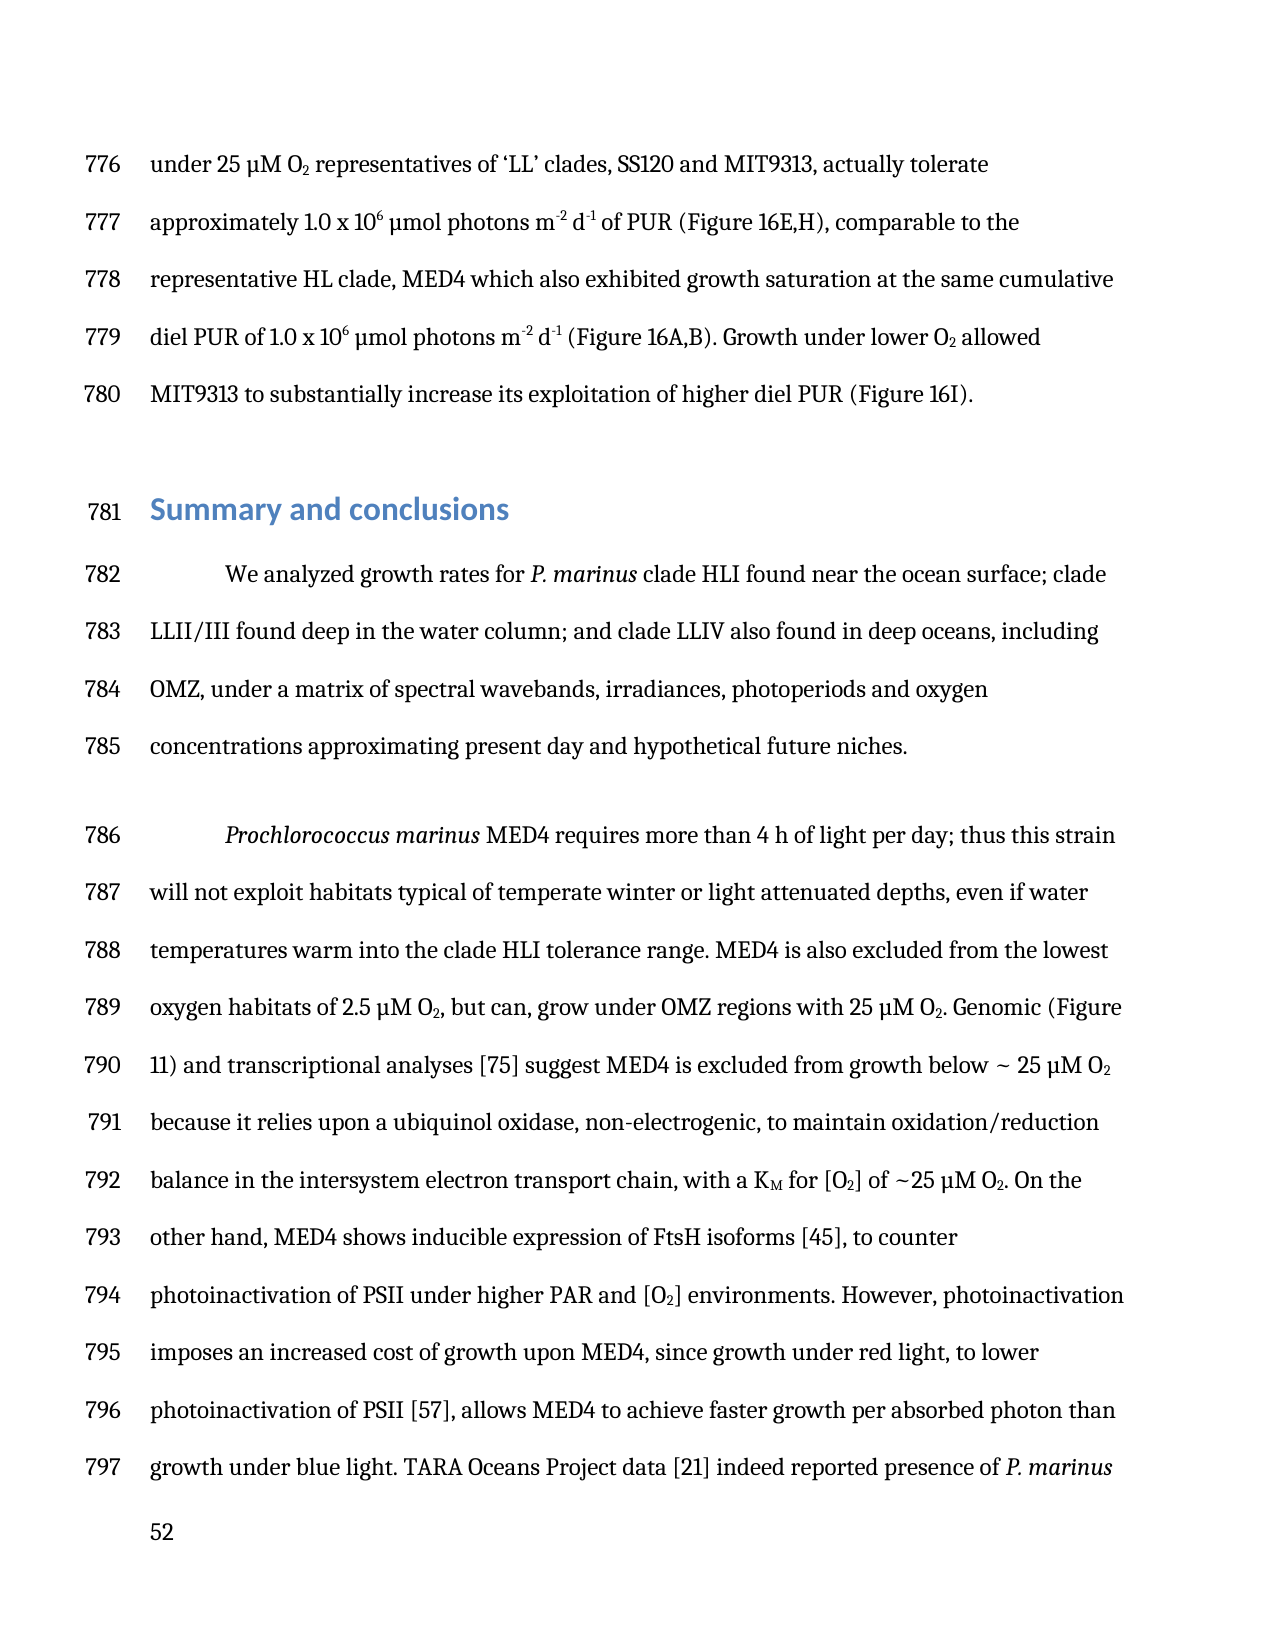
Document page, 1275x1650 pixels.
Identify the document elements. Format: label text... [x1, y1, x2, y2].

text We analyzed growth rates for P. marinus clade HLI found near the ocean surface; clade LLII/III found deep in the water column; and clade LLIV also found in deep oceans, including OMZ, under a matrix of spectral wavebands, irradiances, photoperiods and oxygen concentrations approximating present day and hypothetical future niches. [150, 559, 1125, 761]
subtitle Summary and conclusions [150, 487, 1125, 528]
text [150, 150, 1125, 409]
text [150, 821, 1125, 1482]
